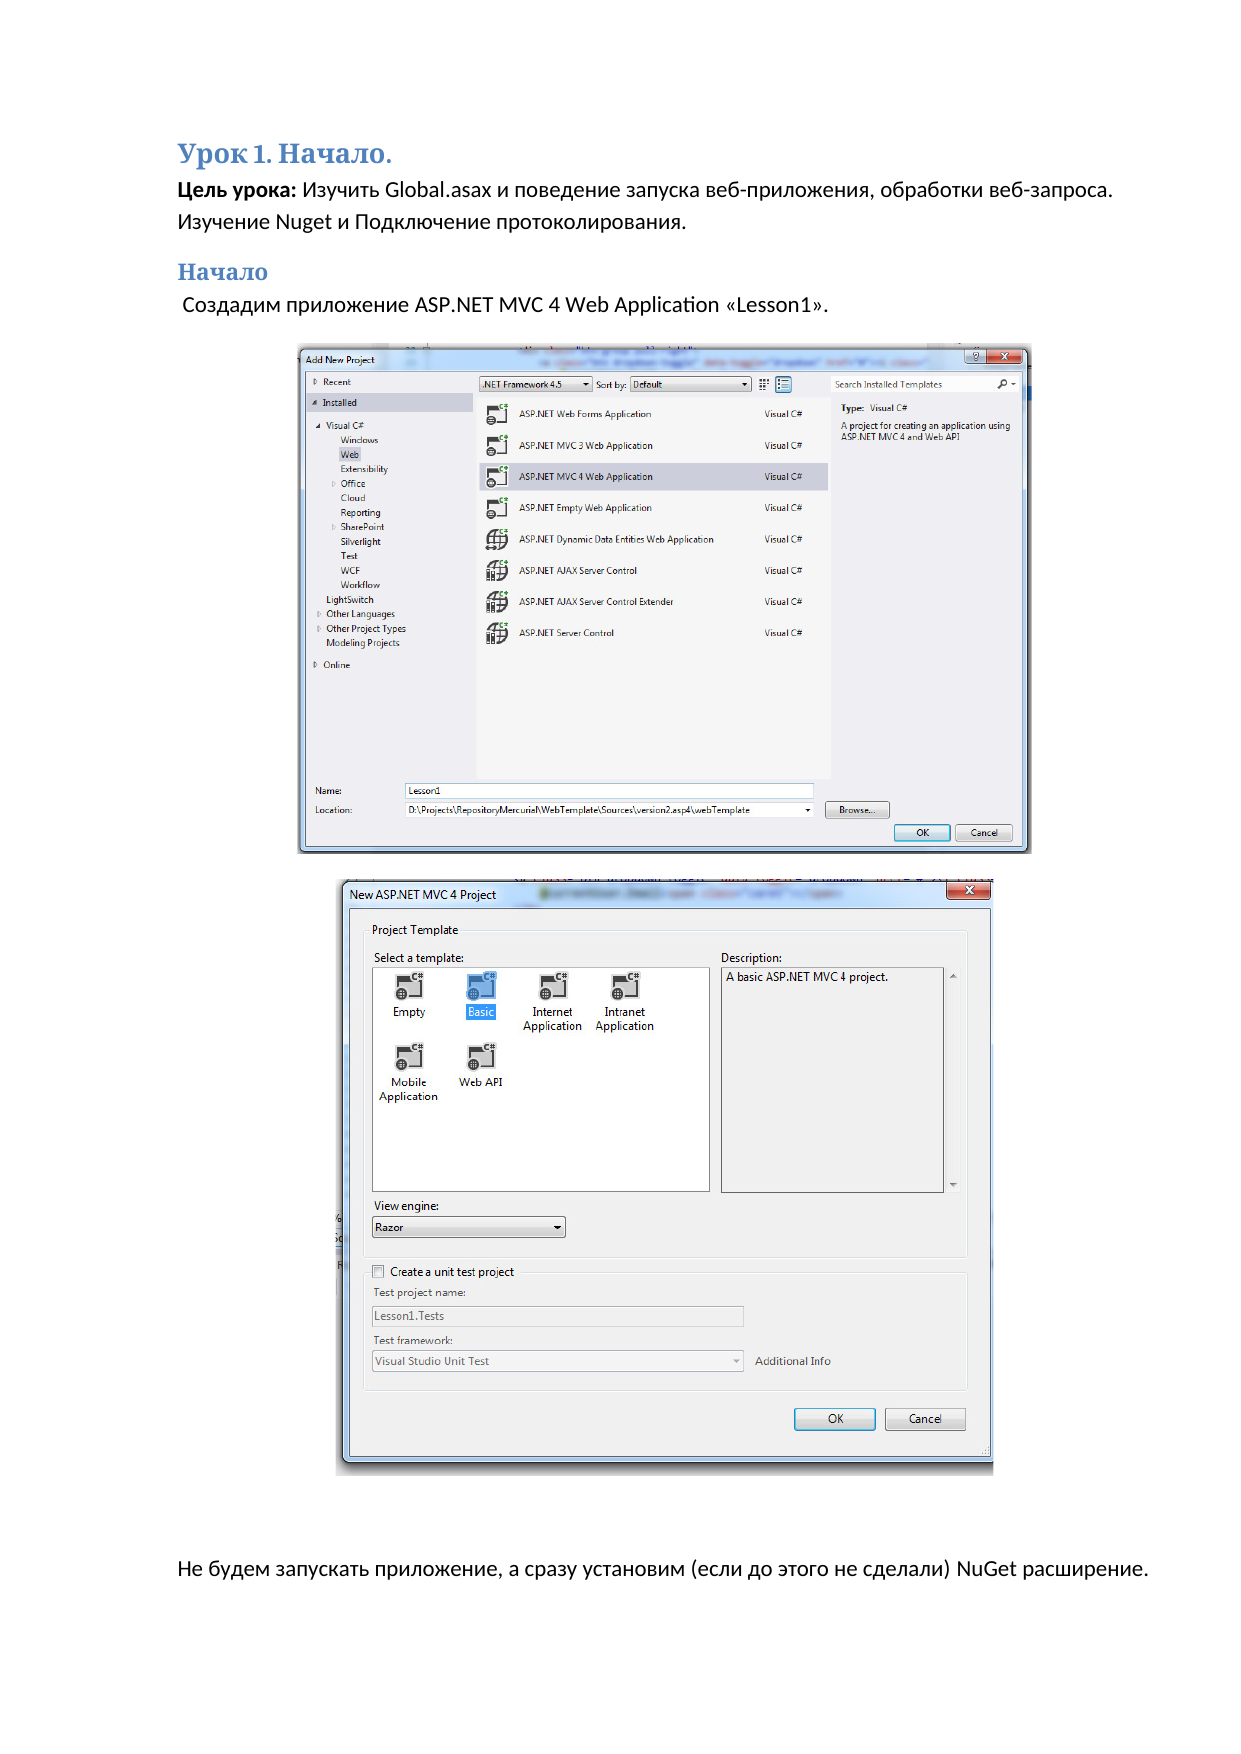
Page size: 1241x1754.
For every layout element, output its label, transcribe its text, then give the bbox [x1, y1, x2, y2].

picture [335, 879, 994, 1476]
subtitle Начало [177, 260, 1152, 286]
text Не будем запускать приложение, а сразу установим (если до этого не сделали) NuGet расширение. [177, 1554, 1152, 1582]
text Создадим приложение ASP.NET MVC 4 Web Application «Lesson1». [177, 290, 1152, 318]
text Цель урока: Изучить Global.asax и поведение запуска веб-приложения, обработки веб-запроса. Изучение Nuget и Подключение протоколирования. [177, 175, 1152, 235]
picture [297, 343, 1032, 854]
subtitle Урок 1. Начало. [177, 139, 1152, 170]
